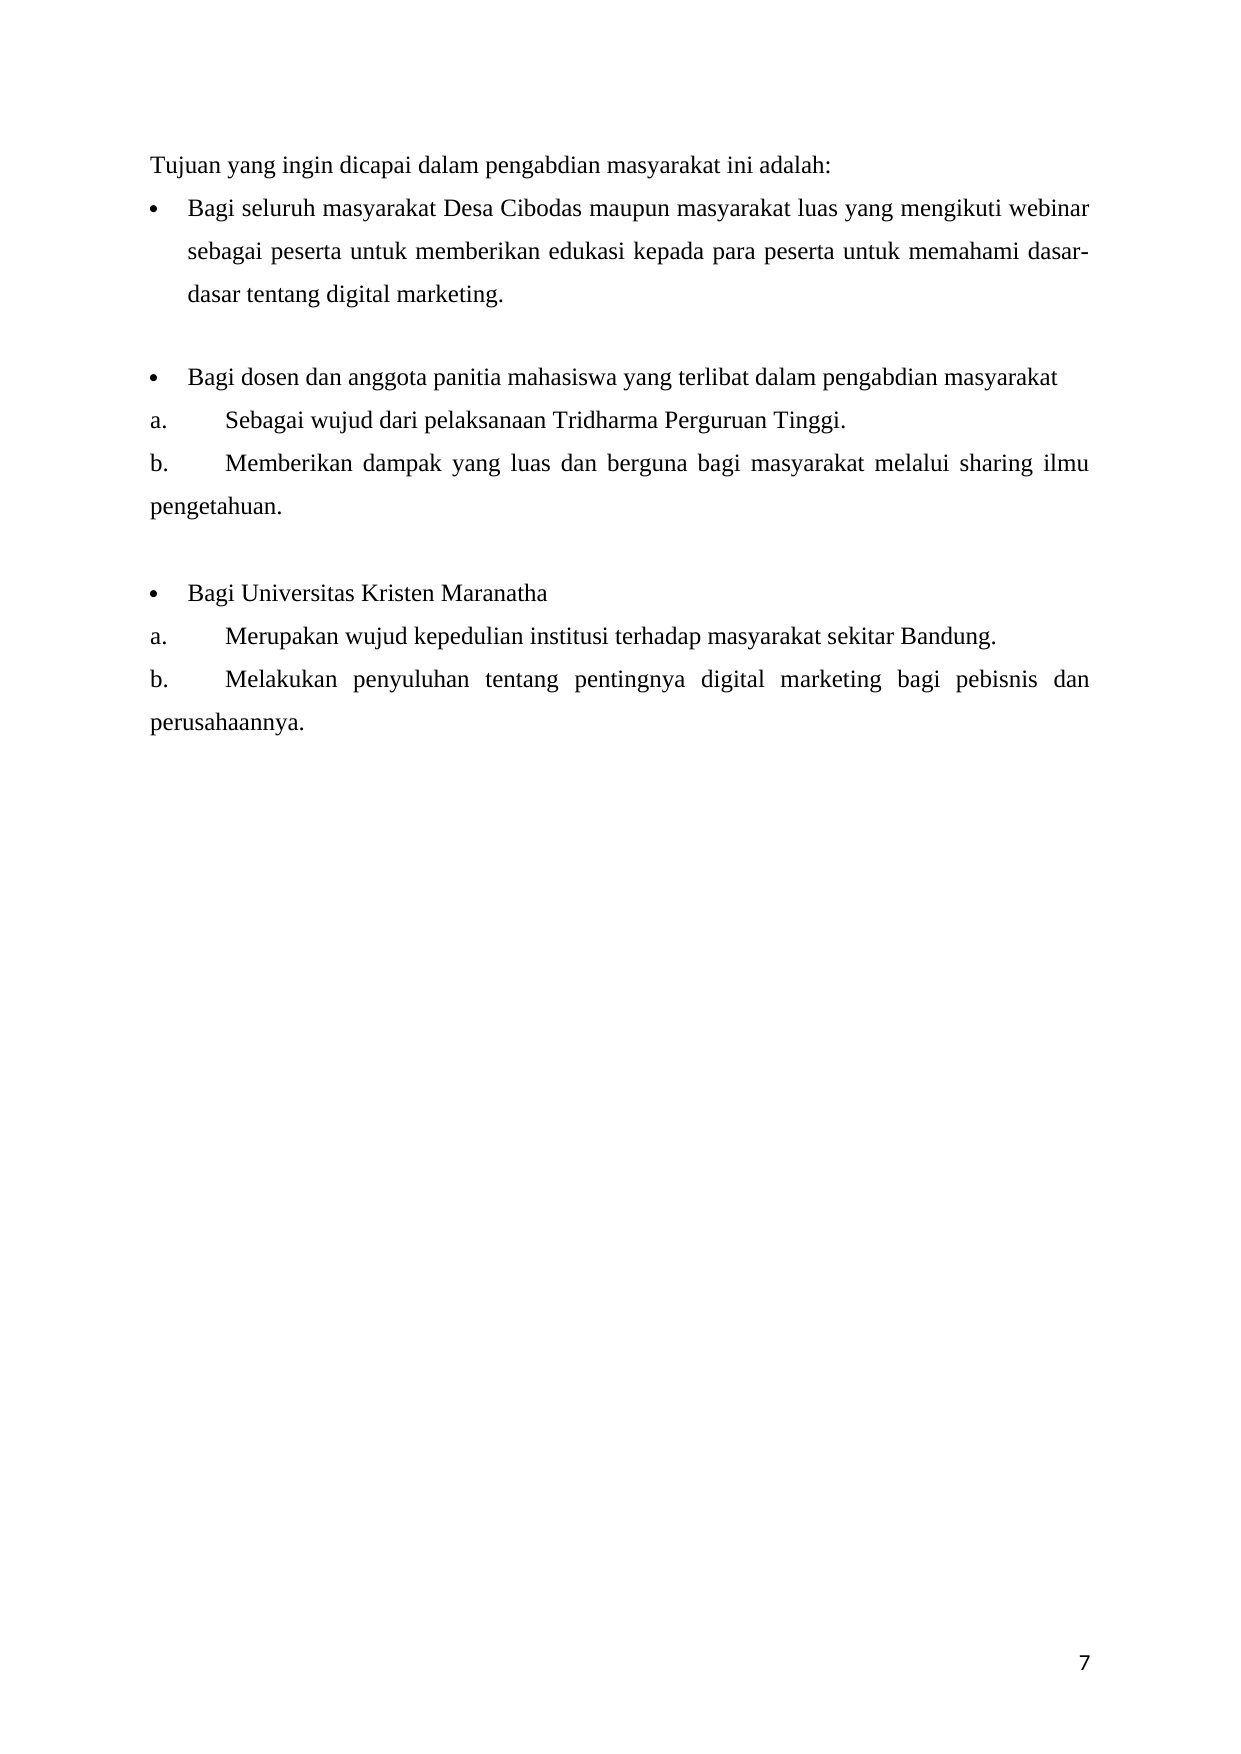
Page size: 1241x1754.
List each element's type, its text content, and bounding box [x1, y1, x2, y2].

list Melakukan penyuluhan tentang pentingnya digital marketing bagi pebisnis dan perusahaannya. [150, 664, 1090, 736]
list Memberikan dampak yang luas dan berguna bagi masyarakat melalui sharing ilmu pengetahuan. [150, 448, 1090, 520]
list Merupakan wujud kepedulian institusi terhadap masyarakat sekitar Bandung. [150, 621, 1090, 649]
list Bagi seluruh masyarakat Desa Cibodas maupun masyarakat luas yang mengikuti webinar sebagai peserta untuk memberikan edukasi kepada para peserta untuk memahami dasar-dasar tentang digital marketing. [150, 193, 1090, 308]
text Tujuan yang ingin dicapai dalam pengabdian masyarakat ini adalah: [150, 150, 1090, 179]
list Sebagai wujud dari pelaksanaan Tridharma Perguruan Tinggi. [150, 405, 1090, 434]
list Bagi dosen dan anggota panitia mahasiswa yang terlibat dalam pengabdian masyarakat [150, 362, 1090, 391]
list Bagi Universitas Kristen Maranatha [150, 578, 1090, 606]
